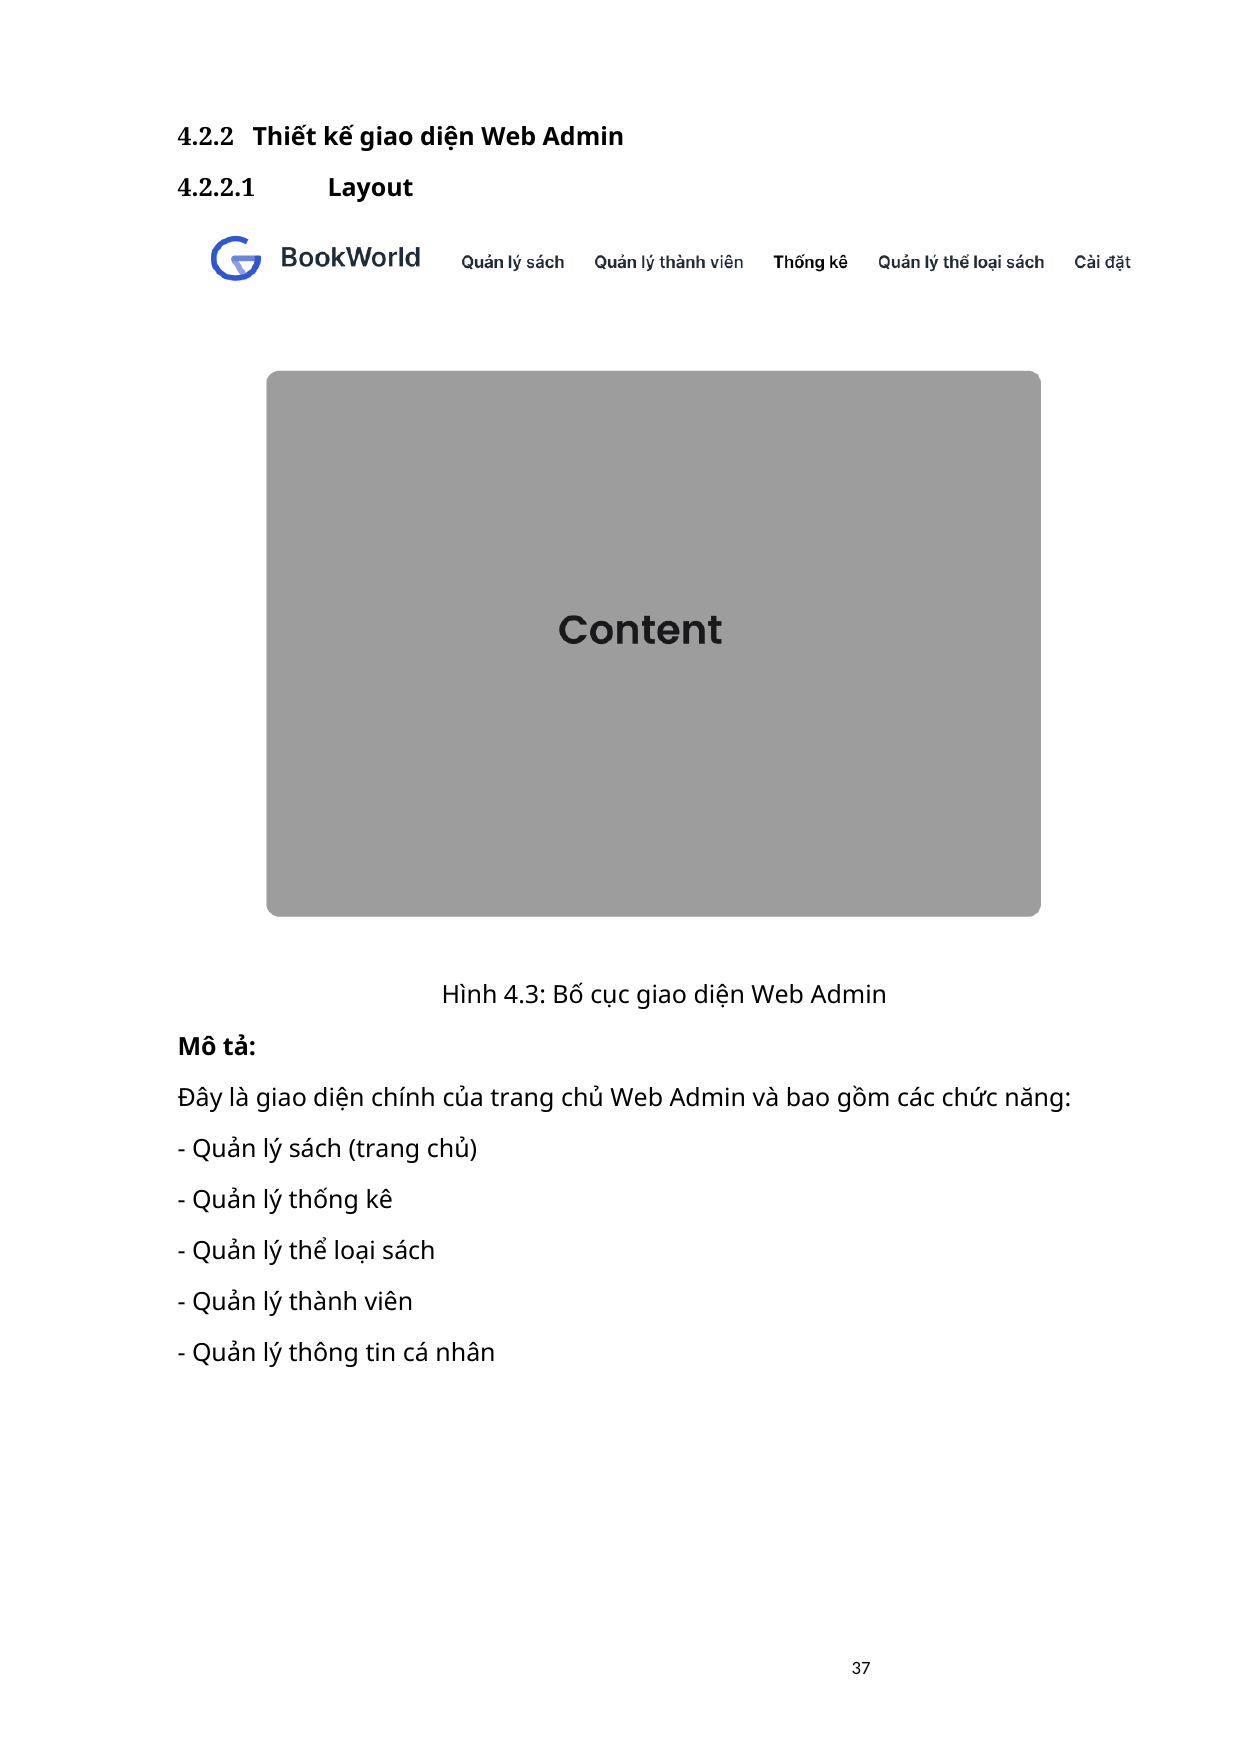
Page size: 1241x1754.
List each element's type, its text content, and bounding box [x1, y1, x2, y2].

list Đây là giao diện chính của trang chủ Web Admin và bao gồm các chức năng: [177, 1079, 1152, 1113]
list - Quản lý thành viên [177, 1283, 1152, 1317]
list Thiết kế giao diện Web Admin [177, 118, 1152, 152]
picture [182, 220, 1147, 962]
list Layout [177, 169, 1152, 203]
list - Quản lý thông tin cá nhân [177, 1334, 1152, 1368]
list Mô tả: [177, 1028, 1152, 1062]
list - Quản lý sách (trang chủ) [177, 1130, 1152, 1164]
text Hình 4.3: Bố cục giao diện Web Admin [177, 977, 1152, 1011]
list - Quản lý thống kê [177, 1181, 1152, 1215]
list - Quản lý thể loại sách [177, 1232, 1152, 1266]
